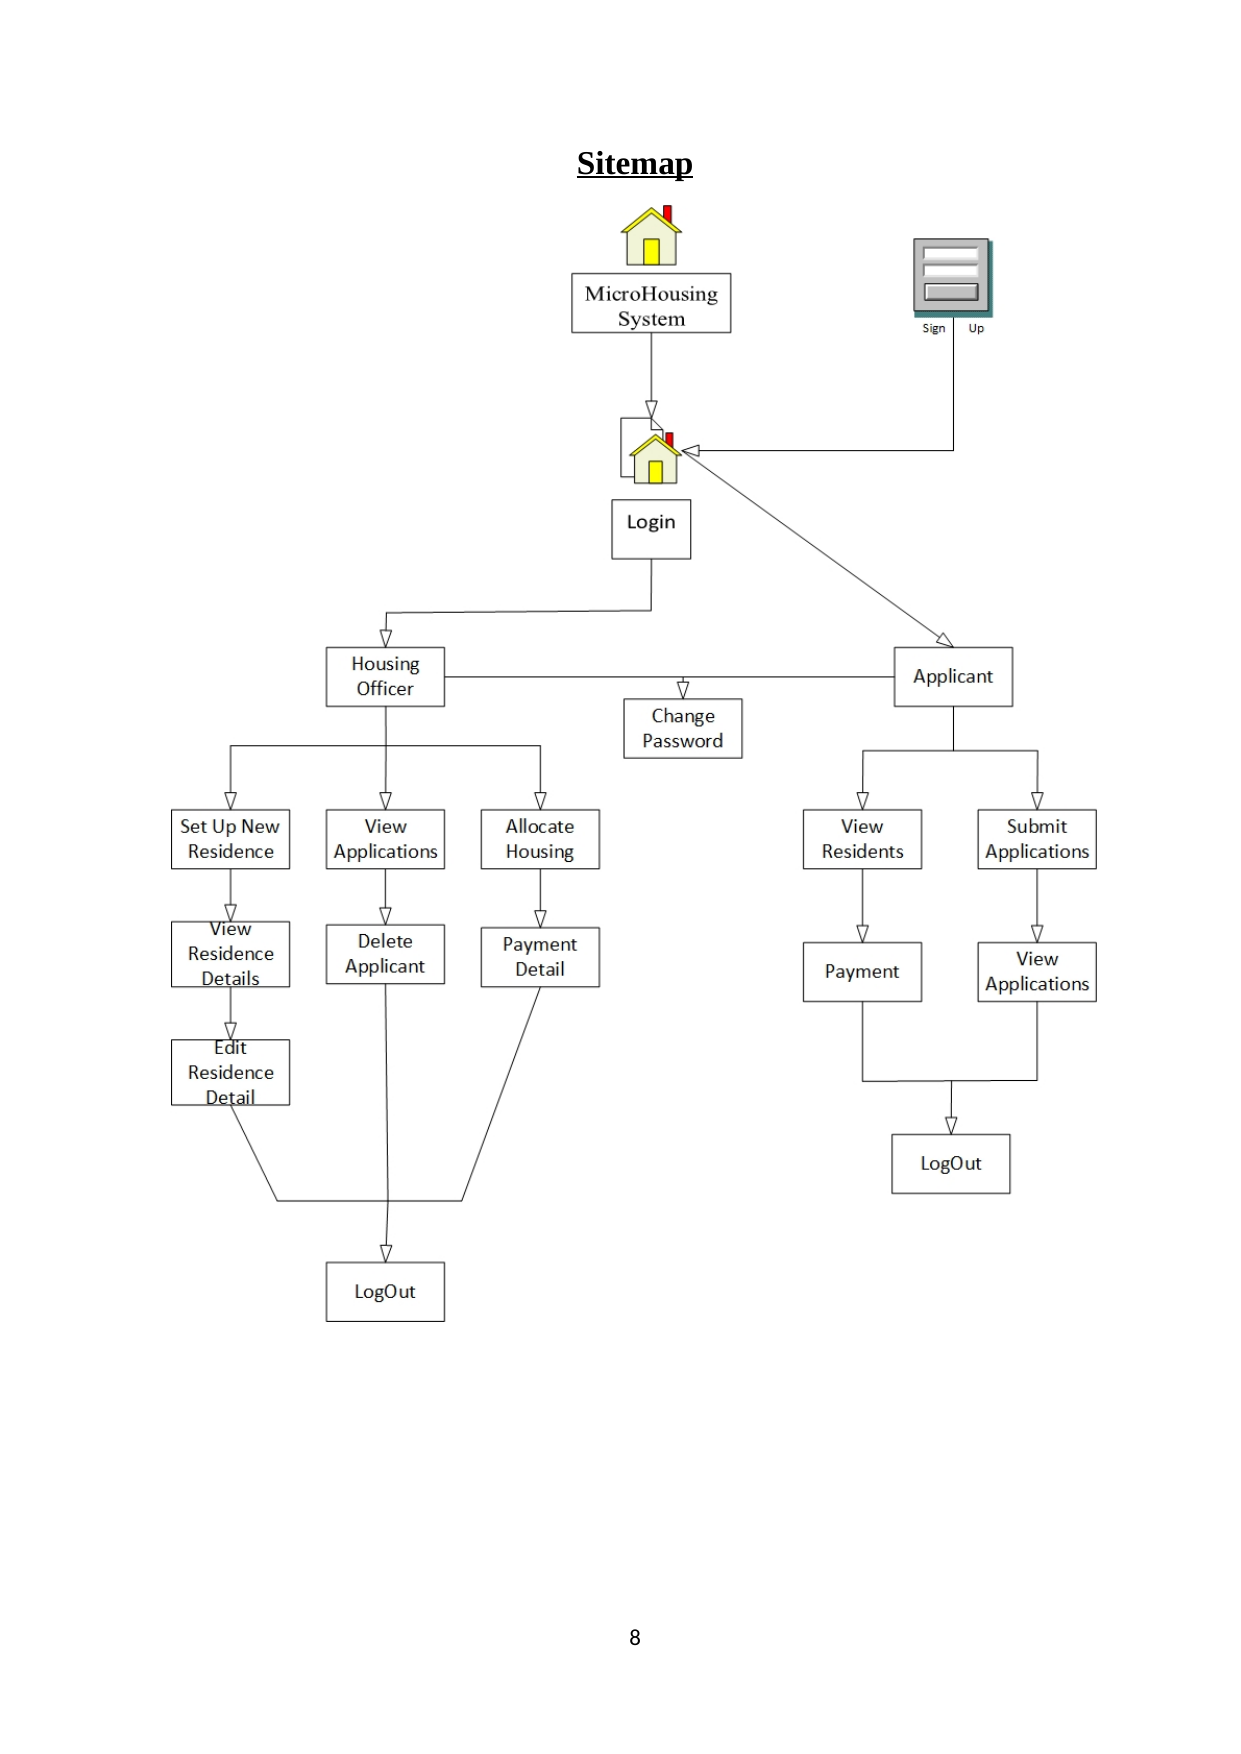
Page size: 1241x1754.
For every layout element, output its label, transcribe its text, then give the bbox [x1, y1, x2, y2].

text Sitemap [148, 143, 1122, 181]
picture [170, 204, 1100, 1323]
